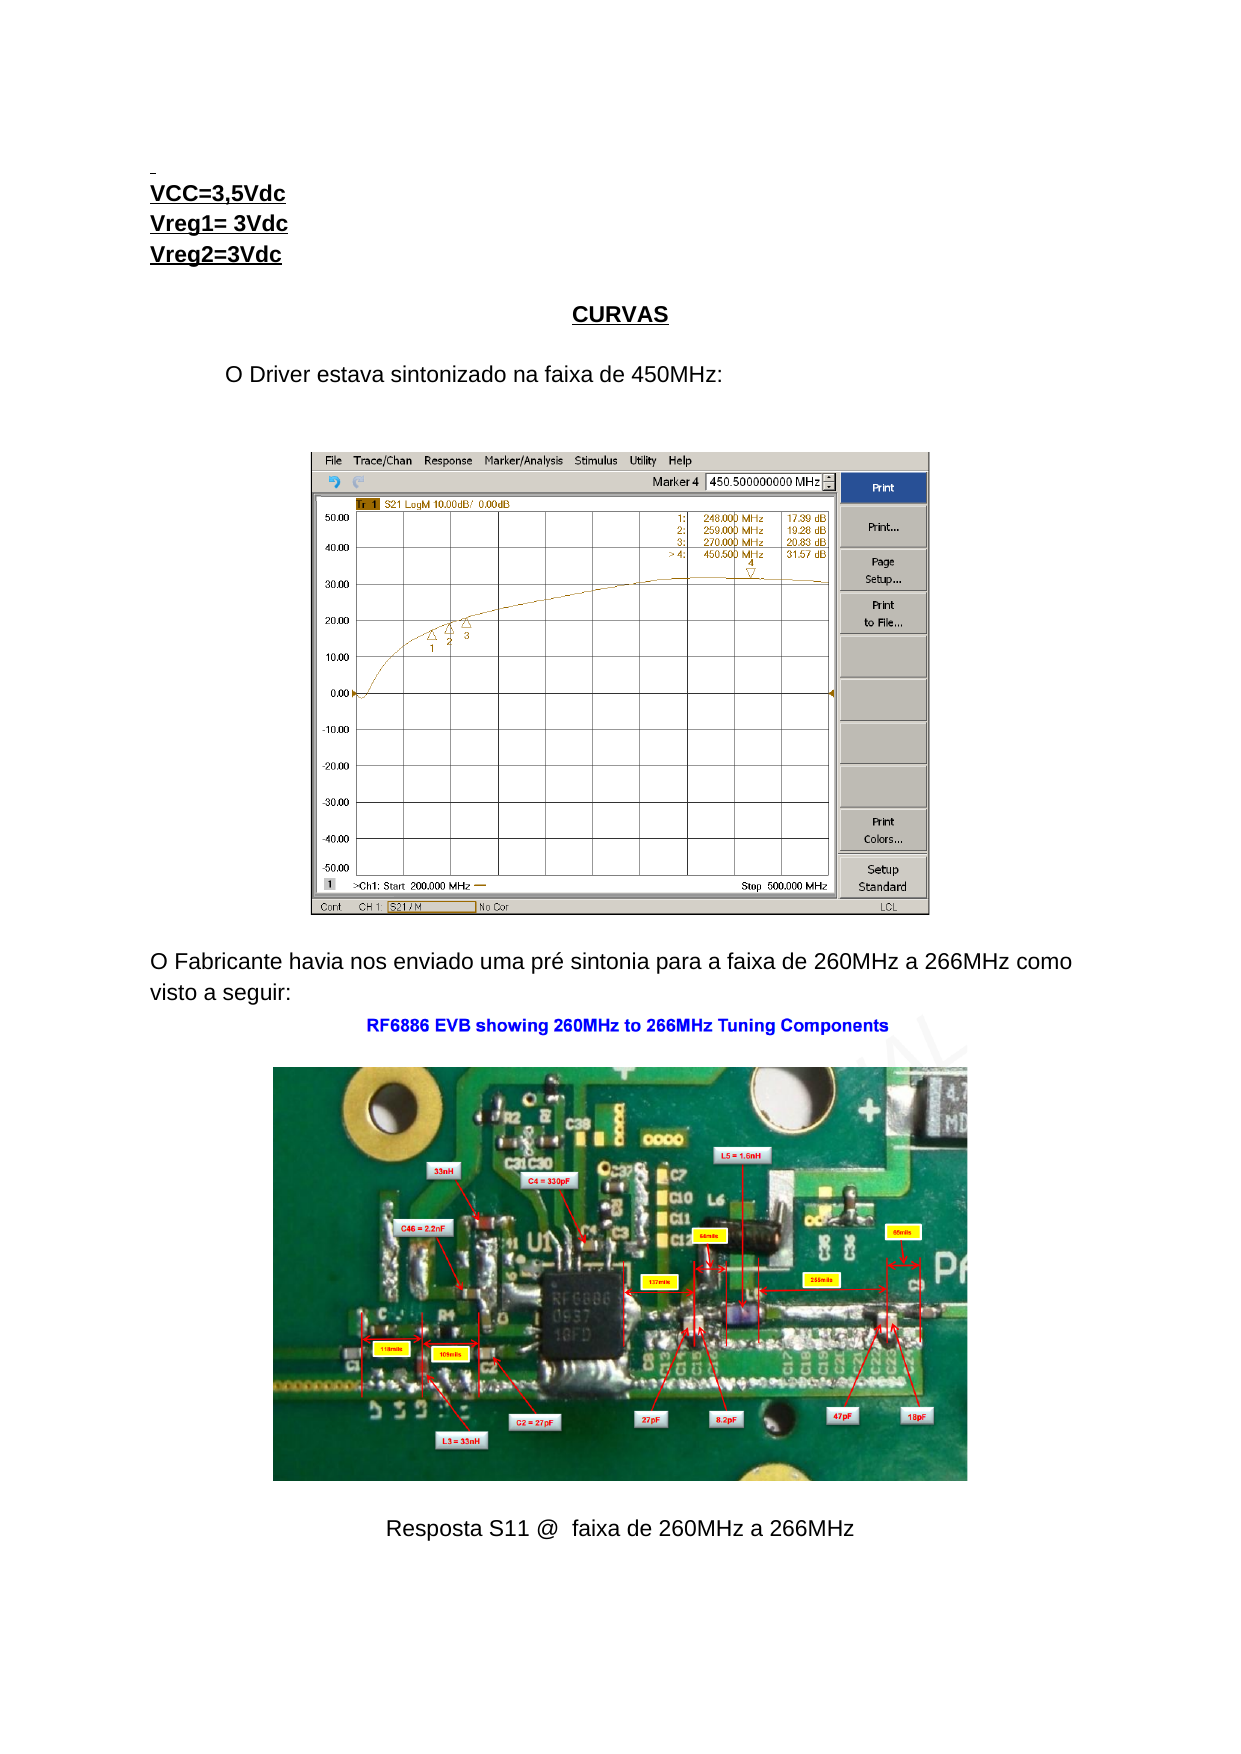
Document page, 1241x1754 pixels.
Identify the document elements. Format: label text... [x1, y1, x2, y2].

text O Fabricante havia nos enviado uma pré sintonia para a faixa de 260MHz a 266MHz como visto a seguir: [150, 948, 1090, 1005]
text O Driver estava sintonizado na faixa de 450MHz: [150, 361, 1090, 388]
text Vreg2=3Vdc [150, 241, 1090, 267]
picture [273, 1008, 968, 1481]
picture [310, 452, 930, 915]
text Resposta S11 @ faixa de 260MHz a 266MHz [150, 1515, 1090, 1541]
text VCC=3,5Vdc [150, 180, 1090, 207]
text Vreg1= 3Vdc [150, 210, 1090, 237]
text CURVAS [150, 301, 1090, 327]
